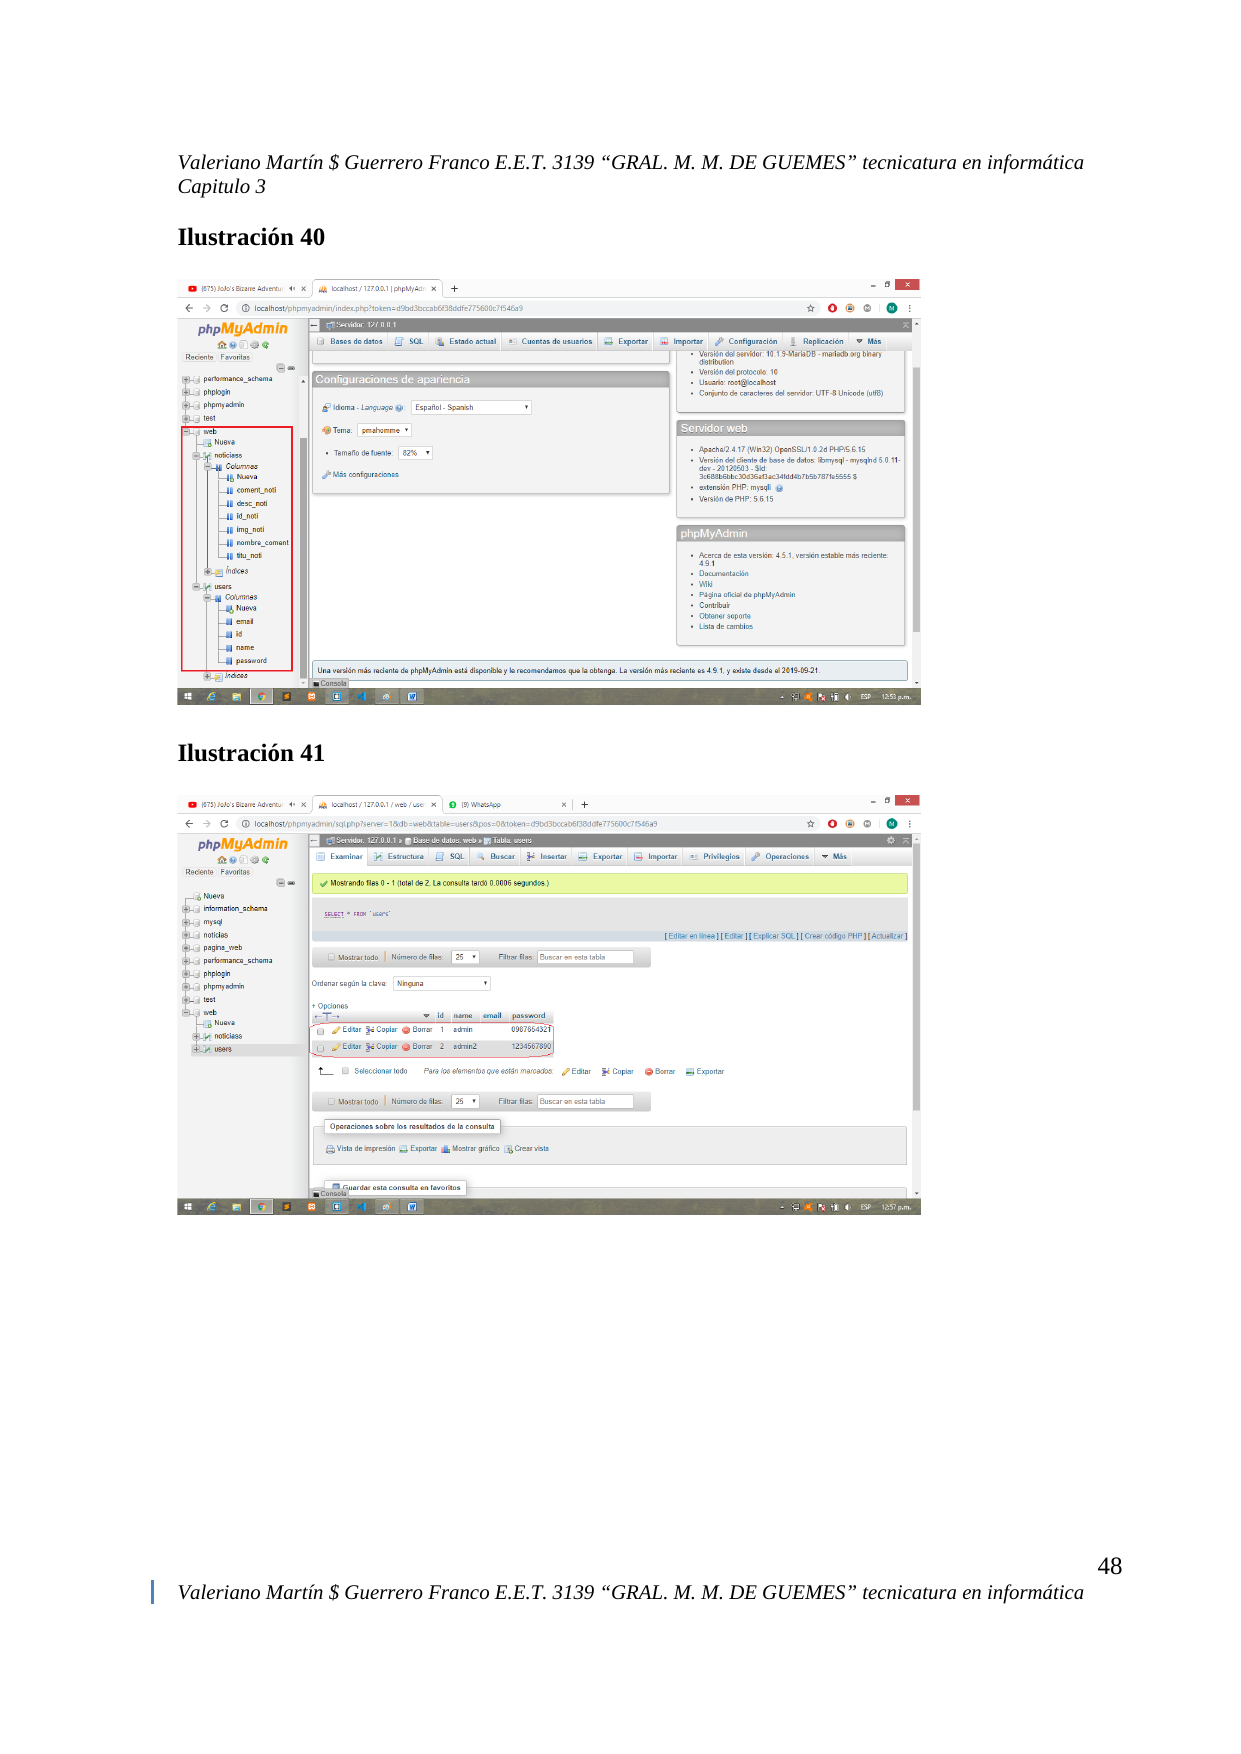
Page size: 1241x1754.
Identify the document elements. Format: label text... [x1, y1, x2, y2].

picture [177, 795, 1043, 1220]
picture [177, 279, 1043, 710]
